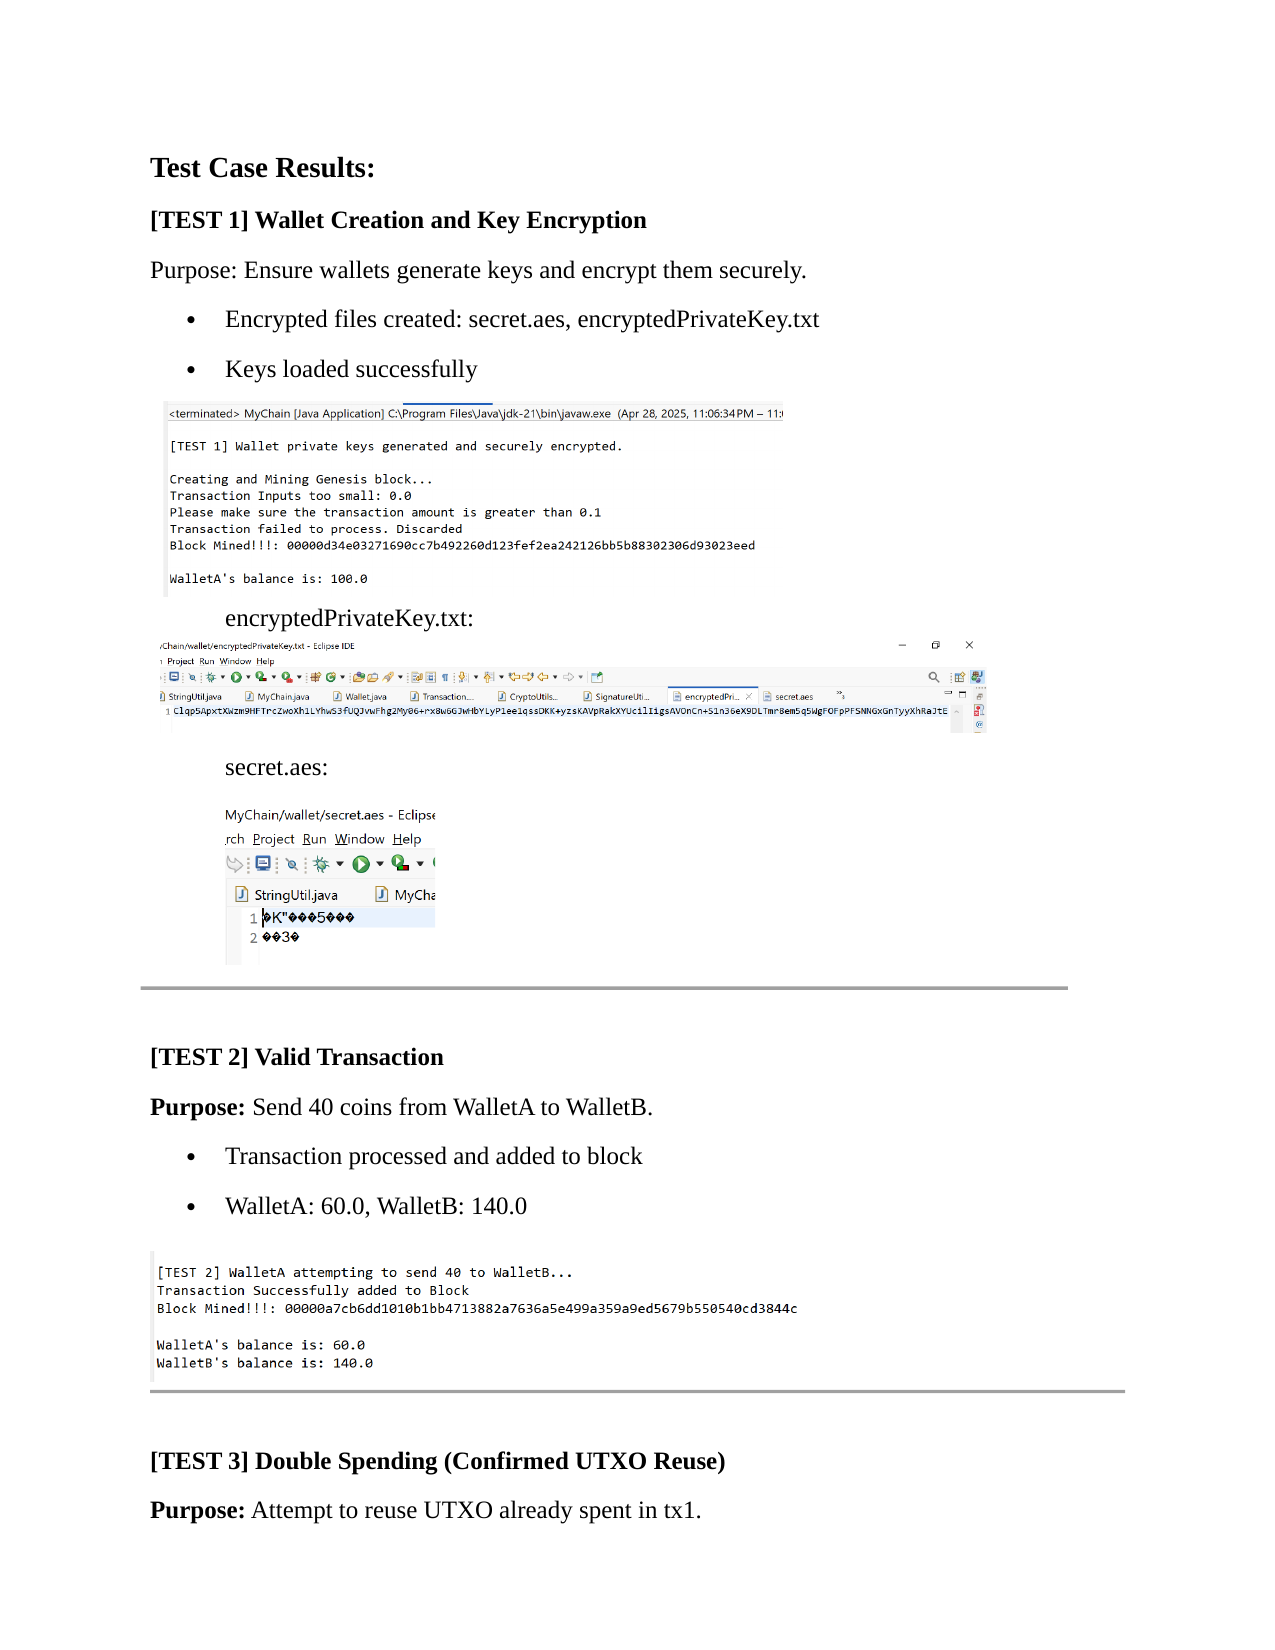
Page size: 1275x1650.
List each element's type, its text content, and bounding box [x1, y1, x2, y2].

text Purpose: Ensure wallets generate keys and encrypt them securely. [150, 255, 1125, 284]
text encryptedPrivateKey.txt: [225, 603, 1125, 631]
picture [225, 801, 436, 965]
text secret.aes: [225, 752, 1125, 781]
text Purpose: Attempt to reuse UTXO already spent in tx1. [150, 1495, 1125, 1524]
list Keys loaded successfully [187, 354, 1125, 383]
list Transaction processed and added to block [187, 1141, 1125, 1170]
list WalletA: 60.0, WalletB: 140.0 [187, 1191, 1125, 1220]
text [TEST 2] Valid Transaction [150, 1042, 1125, 1071]
list Encrypted files created: secret.aes, encryptedPrivateKey.txt [187, 304, 1125, 333]
text Test Case Results: [150, 150, 1125, 183]
picture [160, 637, 987, 733]
text Purpose: Send 40 coins from WalletA to WalletB. [150, 1092, 1125, 1121]
picture [163, 401, 783, 597]
text [TEST 3] Double Spending (Confirmed UTXO Reuse) [150, 1446, 1125, 1474]
text [TEST 1] Wallet Creation and Key Encryption [150, 205, 1125, 234]
picture [150, 1251, 833, 1382]
